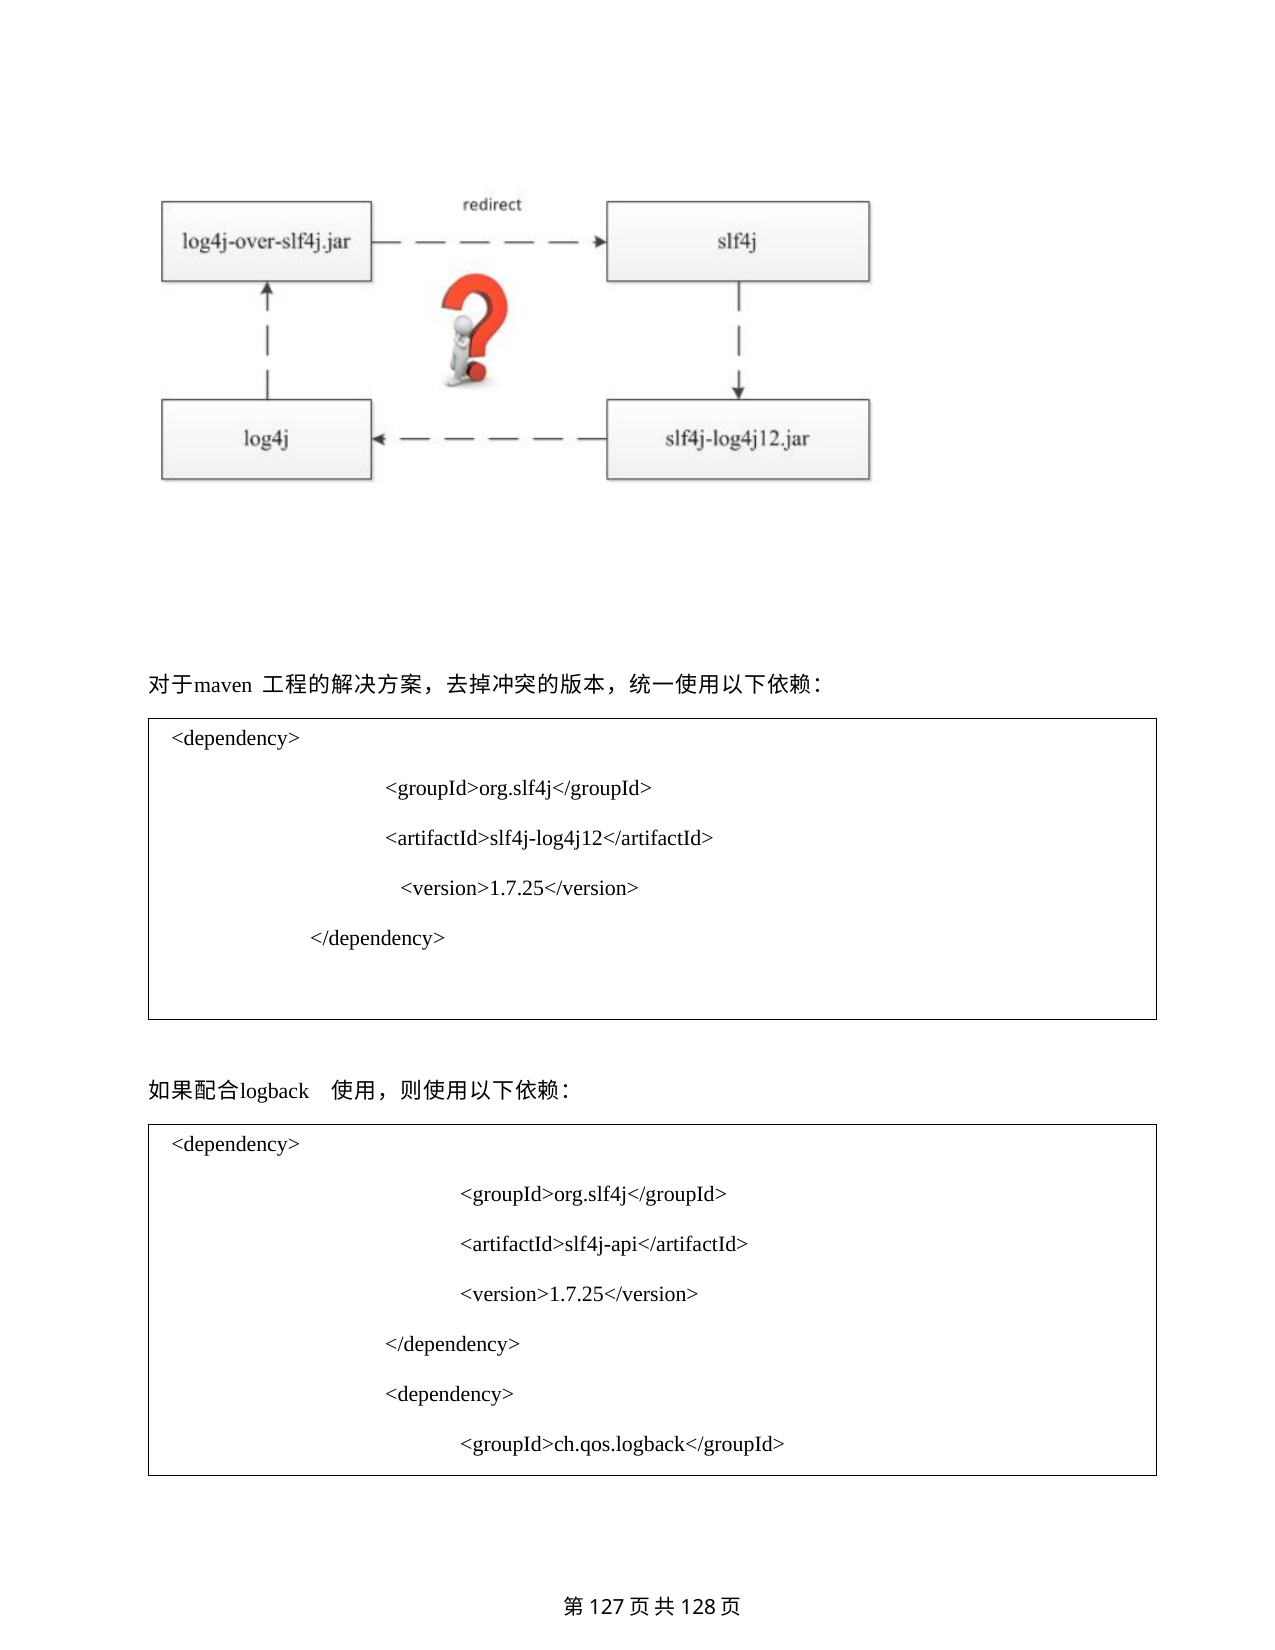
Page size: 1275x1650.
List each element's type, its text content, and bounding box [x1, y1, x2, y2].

text 如果配合logback使用，则使用以下依赖： [148, 1070, 1156, 1108]
picture [148, 171, 886, 496]
table_header <dependency> <groupId>org.slf4j</groupId> <artifactId>slf4j-log4j12</artifactId> <version>1.7.25</version> </dependency> [149, 719, 1156, 1019]
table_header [149, 1125, 1156, 1475]
text 对于maven工程的解决方案，去掉冲突的版本，统一使用以下依赖： [148, 664, 1156, 702]
